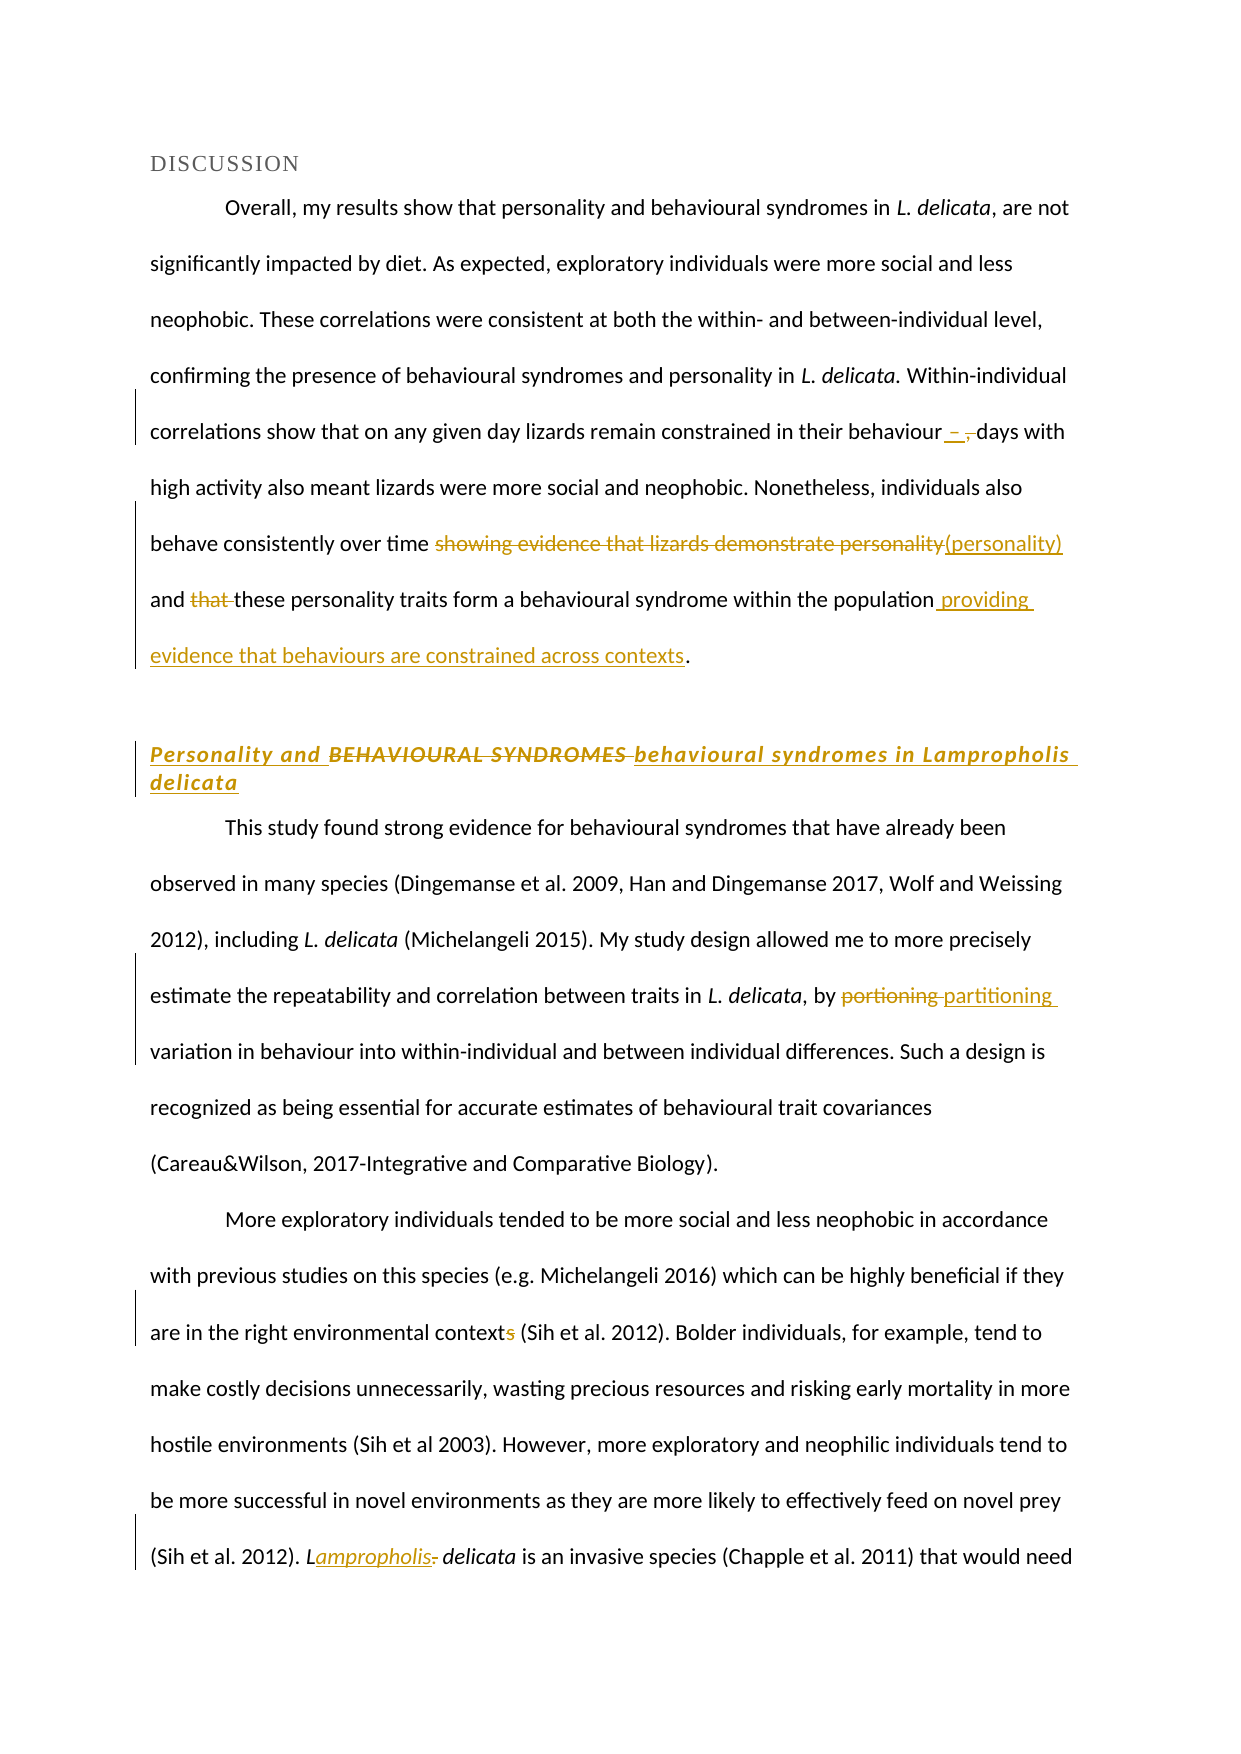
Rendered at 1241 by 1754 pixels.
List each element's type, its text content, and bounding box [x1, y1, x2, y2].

text This study found strong evidence for behavioural syndromes that have already been observed in many species (Dingemanse et al. 2009, Han and Dingemanse 2017, Wolf and Weissing 2012), including L. delicata (Michelangeli 2015). My study design allowed me to more precisely estimate the repeatability and correlation between traits in L. delicata, by variation in behaviour into within-individual and between individual differences. Such a design is recognized as being essential for accurate estimates of behavioural trait covariances (Careau&Wilson, 2017-Integrative and Comparative Biology). [150, 813, 1090, 1177]
text Overall, my results show that personality and behavioural syndromes in L. delicata, are not significantly impacted by diet. As expected, exploratory individuals were more social and less neophobic. These correlations were consistent at both the within- and between-individual level, confirming the presence of behavioural syndromes and personality in L. delicata. Within-individual correlations show that on any given day lizards remain constrained in their behaviourdays with high activity also meant lizards were more social and neophobic. Nonetheless, individuals also behave consistently over time and these personality traits form a behavioural syndrome within the population. [150, 193, 1090, 669]
subtitle DISCUSSION [150, 150, 1090, 176]
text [150, 1206, 1090, 1570]
